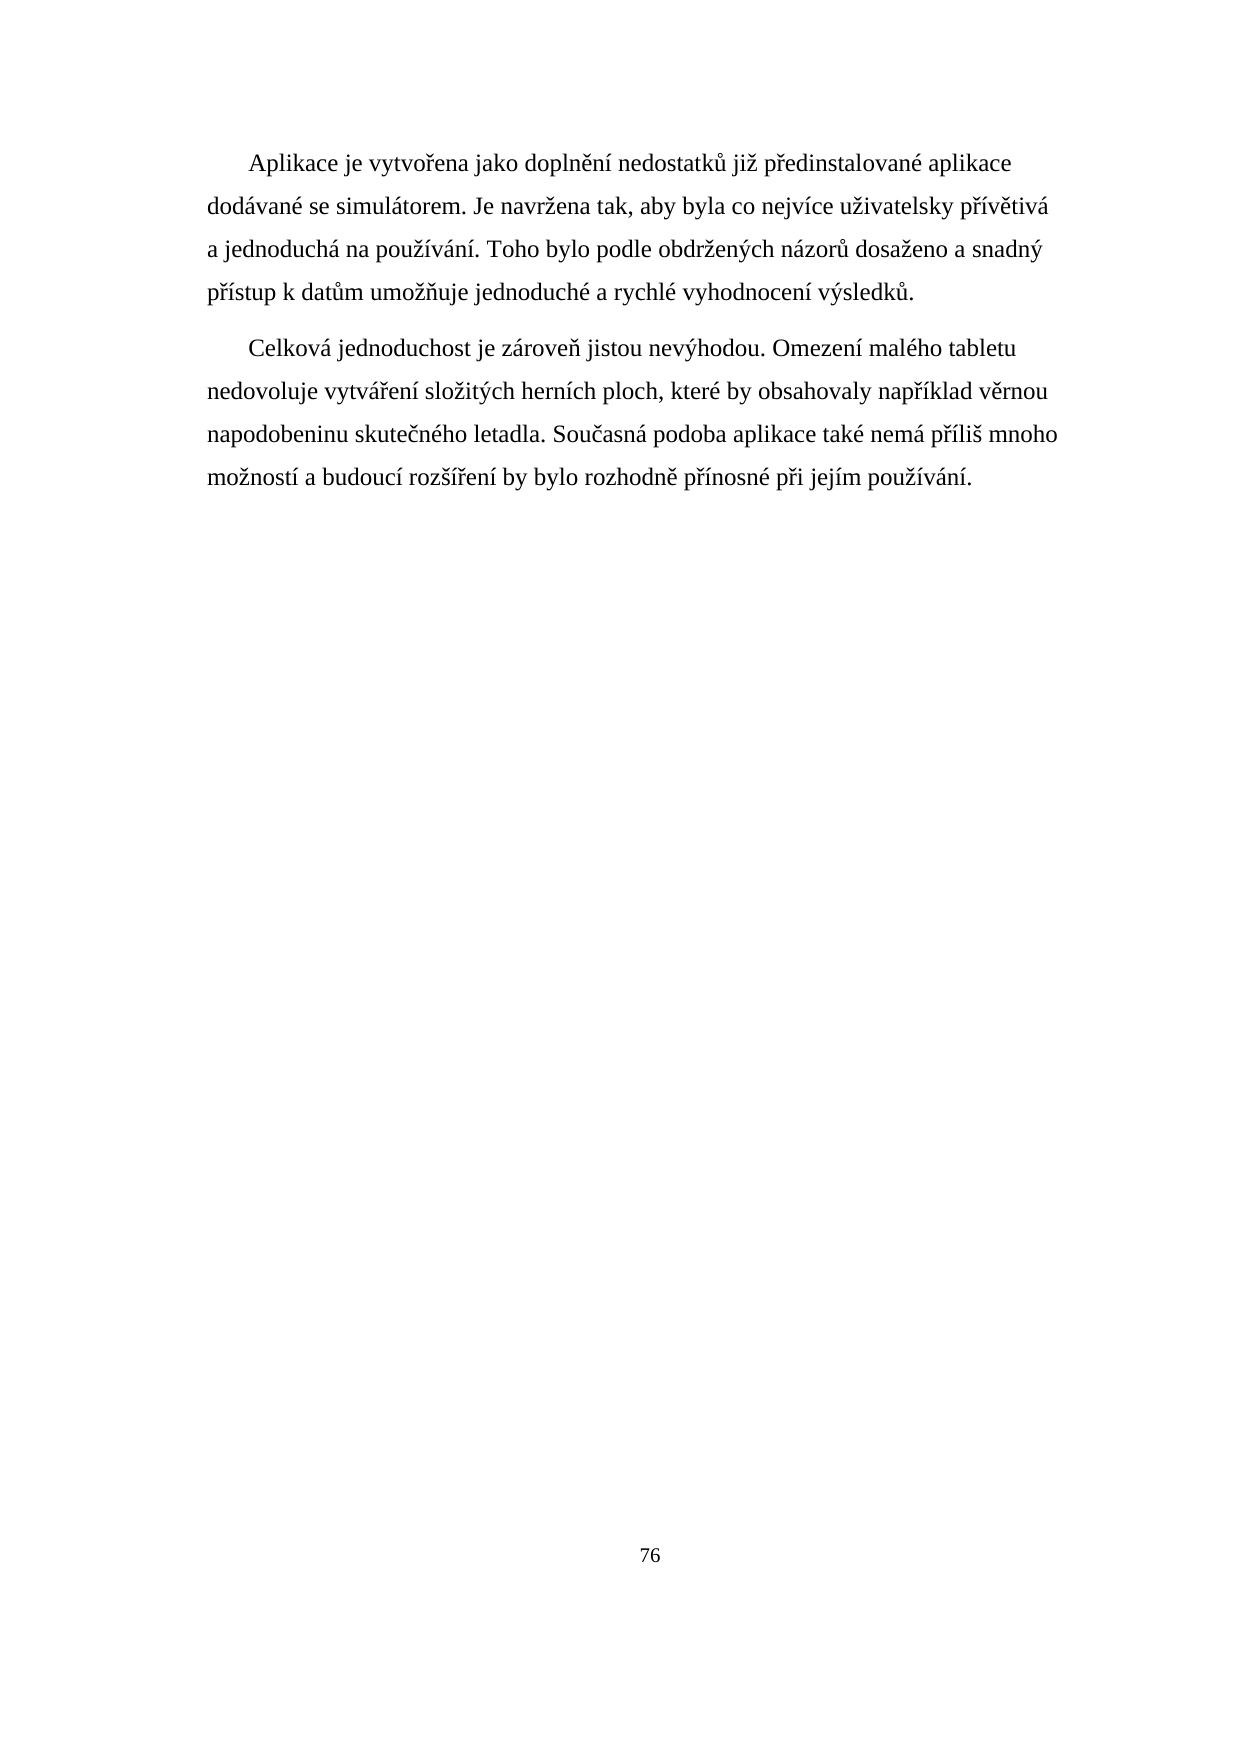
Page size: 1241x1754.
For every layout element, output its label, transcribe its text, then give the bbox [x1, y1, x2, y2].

text Aplikace je vytvořena jako doplnění nedostatků již předinstalované aplikace dodávané se simulátorem. Je navržena tak, aby byla co nejvíce uživatelsky přívětivá a jednoduchá na používání. Toho bylo podle obdržených názorů dosaženo a snadný přístup k datům umožňuje jednoduché a rychlé vyhodnocení výsledků. [207, 148, 1092, 306]
text Celková jednoduchost je zároveň jistou nevýhodou. Omezení malého tabletu nedovoluje vytváření složitých herních ploch, které by obsahovaly například věrnou napodobeninu skutečného letadla. Současná podoba aplikace také nemá příliš mnoho možností a budoucí rozšíření by bylo rozhodně přínosné při jejím používání. [207, 333, 1092, 491]
